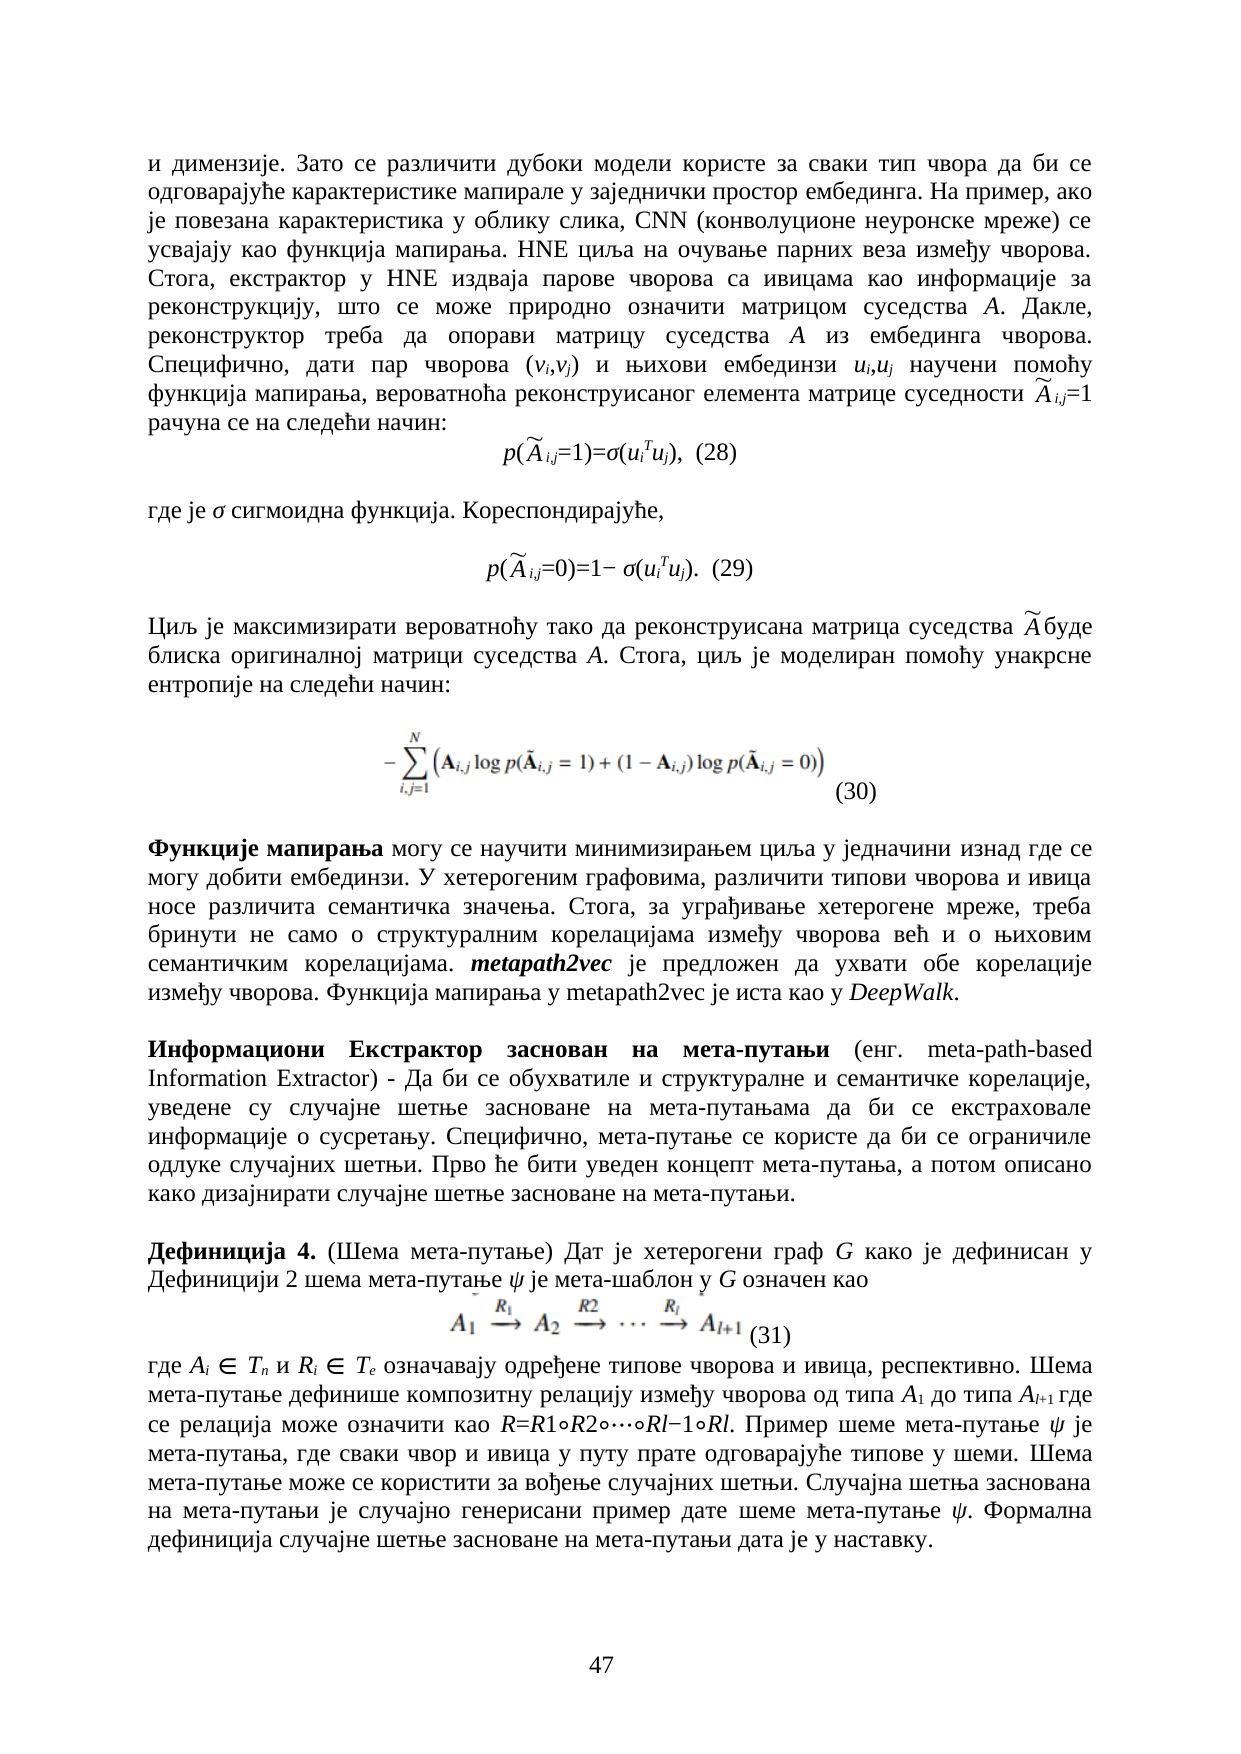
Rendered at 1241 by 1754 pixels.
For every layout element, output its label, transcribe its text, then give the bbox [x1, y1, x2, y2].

text где Ai​ ∈ Tn​ и Ri​ ∈ Te​ означавају одређене типове чворова и ивица, респективно. Шема мета-путање дефинише композитну релацију између чворова од типа A1​ до типа Al+1​ где се релација може означити као R=R1​∘R2​∘⋯∘Rl−1​∘Rl​. Пример шеме мета-путање ψ је мета-путања, где сваки чвор и ивица у путу прате одговарајуће типове у шеми. Шема мета-путање може се користити за вођење случајних шетњи. Случајна шетња заснована на мета-путањи је случајно генерисани пример дате шеме мета-путање ψ. Формална дефиниција случајне шетње засноване на мета-путањи дата је у наставку. [148, 1349, 1092, 1553]
text где је σ сигмоидна функција. Кореспондирајуће, [148, 495, 1092, 523]
text Информациони Екстрактор заснован на мета-путањи (енг. meta-path-based Information Extractor) - Да би се обухватиле и структуралне и семантичке корелације, уведене су случајне шетње засноване на мета-путањама да би се екстраховале информације о сусретању. Специфично, мета-путање се користе да би се ограничиле одлуке случајних шетњи. Прво ће бити уведен концепт мета-путања, а потом описано како дизајнирати случајне шетње засноване на мета-путањи. [148, 1034, 1092, 1207]
picture [363, 726, 829, 799]
picture [449, 1293, 743, 1344]
text Циљ је максимизирати вероватноћу тако да реконструисана матрица суседства буде блиска оригиналној матрици суседства A. Стога, циљ је моделиран помоћу унакрсне ентропије на следећи начин: [148, 611, 1092, 698]
text Функције мапирања могу се научити минимизирањем циља у једначини изнад где се могу добити ембединзи. У хетерогеним графовима, различити типови чворова и ивица носе различита семантичка значења. Стога, за уграђивање хетерогене мреже, треба бринути не само о структуралним корелацијама између чворова већ и о њиховим семантичким корелацијама. metapath2vec је предложен да ухвати обе корелације између чворова. Функција мапирања у metapath2vec је иста као у DeepWalk. [148, 833, 1092, 1006]
text p(i,j​=0)=1− σ(uiT​uj​). (29) [148, 552, 1092, 582]
text p(i,j​=1)=σ(uiT​uj​), (28) [148, 436, 1092, 466]
text Дефиниција 4. (Шема мета-путање) Дат је хетерогени граф G како је дефинисан у Дефиницији 2 шема мета-путање ψ је мета-шаблон у G означен као [148, 1236, 1092, 1293]
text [148, 148, 1092, 436]
